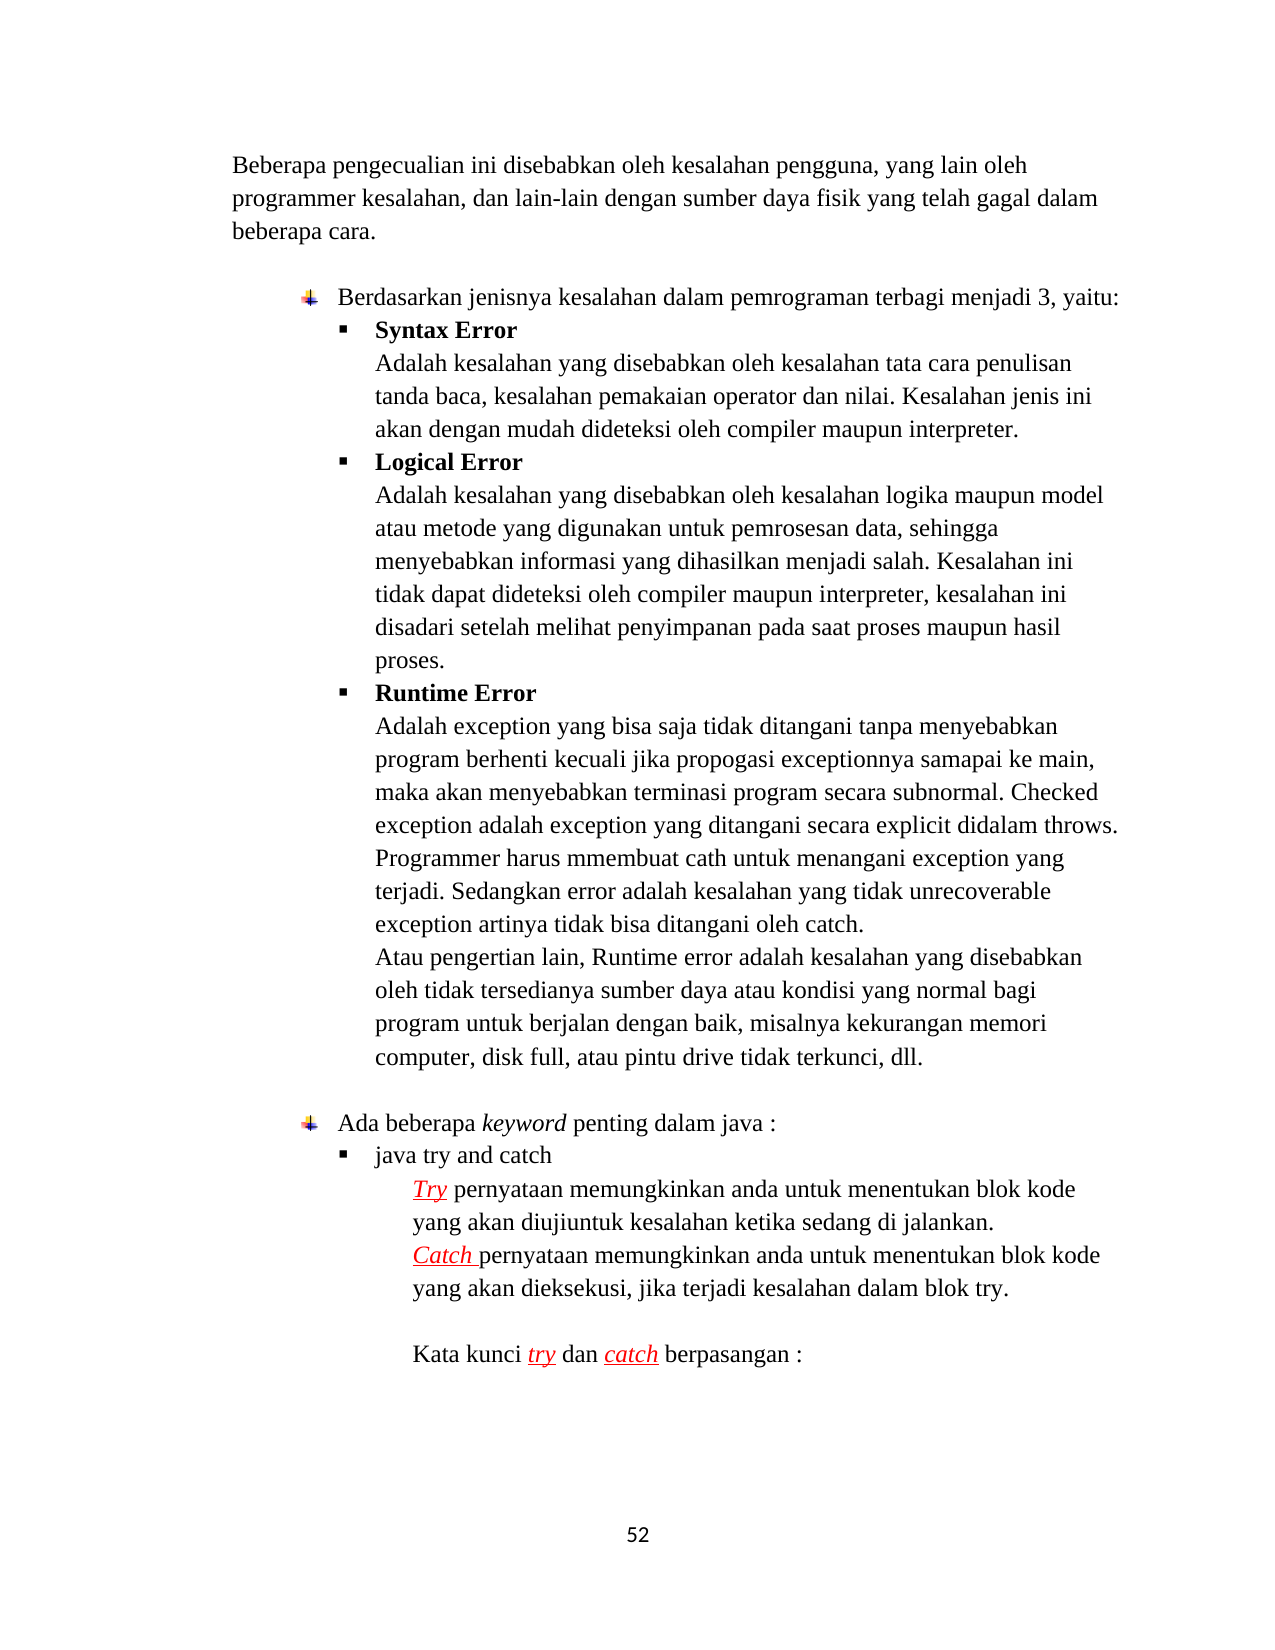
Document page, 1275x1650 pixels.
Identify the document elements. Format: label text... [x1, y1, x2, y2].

list Adalah exception yang bisa saja tidak ditangani tanpa menyebabkan program berhenti kecuali jika propogasi exceptionnya samapai ke main, maka akan menyebabkan terminasi program secara subnormal. Checked exception adalah exception yang ditangani secara explicit didalam throws. Programmer harus mmembuat cath untuk menangani exception yang terjadi. Sedangkan error adalah kesalahan yang tidak unrecoverable exception artinya tidak bisa ditangani oleh catch. [375, 711, 1125, 938]
list Runtime Error [337, 678, 1125, 707]
list Catch pernyataan memungkinkan anda untuk menentukan blok kode yang akan dieksekusi, jika terjadi kesalahan dalam blok try. [412, 1240, 1125, 1301]
list Atau pengertian lain, Runtime error adalah kesalahan yang disebabkan oleh tidak tersedianya sumber daya atau kondisi yang normal bagi program untuk berjalan dengan baik, misalnya kekurangan memori computer, disk full, atau pintu drive tidak terkunci, dll. [375, 942, 1125, 1070]
picture [301, 1114, 318, 1131]
list Logical Error [337, 447, 1125, 476]
list Adalah kesalahan yang disebabkan oleh kesalahan logika maupun model atau metode yang digunakan untuk pemrosesan data, sehingga menyebabkan informasi yang dihasilkan menjadi salah. Kesalahan ini tidak dapat dideteksi oleh compiler maupun interpreter, kesalahan ini disadari setelah melihat penyimpanan pada saat proses maupun hasil proses. [375, 480, 1125, 674]
list Ada beberapa keyword penting dalam java : [300, 1108, 1125, 1136]
list Adalah kesalahan yang disebabkan oleh kesalahan tata cara penulisan tanda baca, kesalahan pemakaian operator dan nilai. Kesalahan jenis ini akan dengan mudah dideteksi oleh compiler maupun interpreter. [375, 348, 1125, 443]
list Syntax Error [337, 315, 1125, 344]
list Beberapa pengecualian ini disebabkan oleh kesalahan pengguna, yang lain oleh programmer kesalahan, dan lain-lain dengan sumber daya fisik yang telah gagal dalam beberapa cara. [232, 150, 1125, 245]
list java try and catch [337, 1141, 1125, 1169]
list Try pernyataan memungkinkan anda untuk menentukan blok kode yang akan diujiuntuk kesalahan ketika sedang di jalankan. [412, 1174, 1125, 1235]
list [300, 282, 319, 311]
picture [301, 288, 318, 306]
list Kata kunci try dan catch berpasangan : [412, 1339, 1125, 1367]
